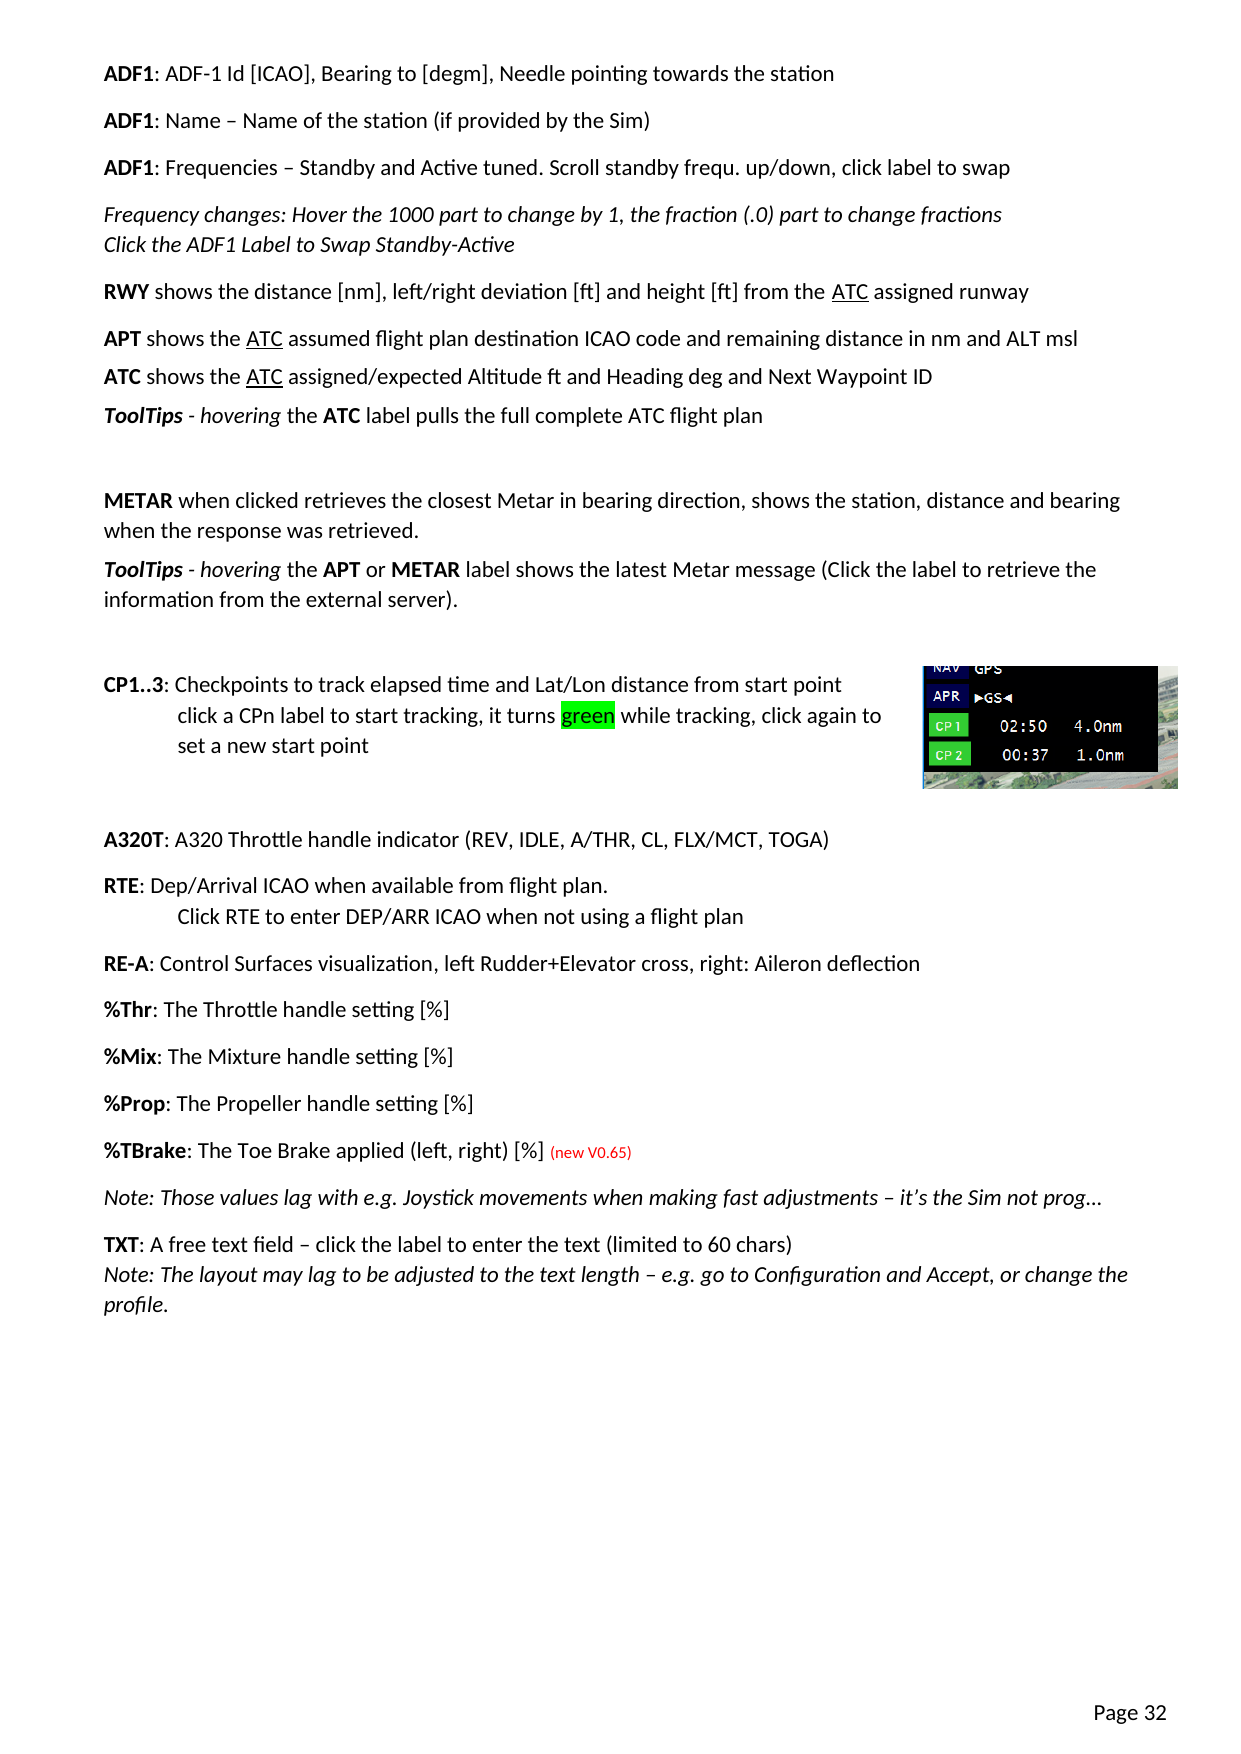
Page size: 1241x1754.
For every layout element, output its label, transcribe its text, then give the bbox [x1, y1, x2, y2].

text %Mix: The Mixture handle setting [%] [103, 1042, 1167, 1070]
text ToolTips - hovering the ATC label pulls the full complete ATC flight plan [103, 401, 1167, 429]
text ADF1: ADF-1 Id [ICAO], Bearing to [degm], Needle pointing towards the station [103, 59, 1167, 87]
text ATC shows the ATC assigned/expected Altitude ft and Heading deg and Next Waypoint ID [103, 362, 1167, 390]
text METAR when clicked retrieves the closest Metar in bearing direction, shows the station, distance and bearing when the response was retrieved. [103, 486, 1167, 544]
text TXT: A free text field – click the label to enter the text (limited to 60 chars) Note: The layout may lag to be adjusted to the text length – e.g. go to Configuration and Accept, or change the profile. [103, 1230, 1167, 1318]
text RE-A: Control Surfaces visualization, left Rudder+Elevator cross, right: Aileron deflection [103, 949, 1167, 977]
text ToolTips - hovering the APT or METAR label shows the latest Metar message (Click the label to retrieve the information from the external server). [103, 555, 1167, 613]
text ADF1: Frequencies – Standby and Active tuned. Scroll standby frequ. up/down, click label to swap [103, 153, 1167, 181]
text %TBrake: The Toe Brake applied (left, right) [%] (new V0.65) [103, 1136, 1167, 1164]
text Note: Those values lag with e.g. Joystick movements when making fast adjustments – it’s the Sim not prog… [103, 1183, 1167, 1211]
text APT shows the ATC assumed flight plan destination ICAO code and remaining distance in nm and ALT msl [103, 324, 1167, 352]
text RTE: Dep/Arrival ICAO when available from flight plan. Click RTE to enter DEP/ARR ICAO when not using a flight plan [103, 872, 1167, 930]
text ADF1: Name – Name of the station (if provided by the Sim) [103, 106, 1167, 134]
text %Thr: The Throttle handle setting [%] [103, 996, 1167, 1023]
text A320T: A320 Throttle handle indicator (REV, IDLE, A/THR, CL, FLX/MCT, TOGA) [103, 825, 1167, 853]
text Frequency changes: Hover the 1000 part to change by 1, the fraction (.0) part to change fractions Click the ADF1 Label to Swap Standby-Active [103, 200, 1167, 258]
text CP1..3: Checkpoints to track elapsed time and Lat/Lon distance from start point click a CPn label to start tracking, it turns green while tracking, click again to set a new start point [103, 671, 922, 759]
picture [922, 666, 1178, 789]
text %Prop: The Propeller handle setting [%] [103, 1089, 1167, 1117]
text RWY shows the distance [nm], left/right deviation [ft] and height [ft] from the ATC assigned runway [103, 277, 1167, 305]
